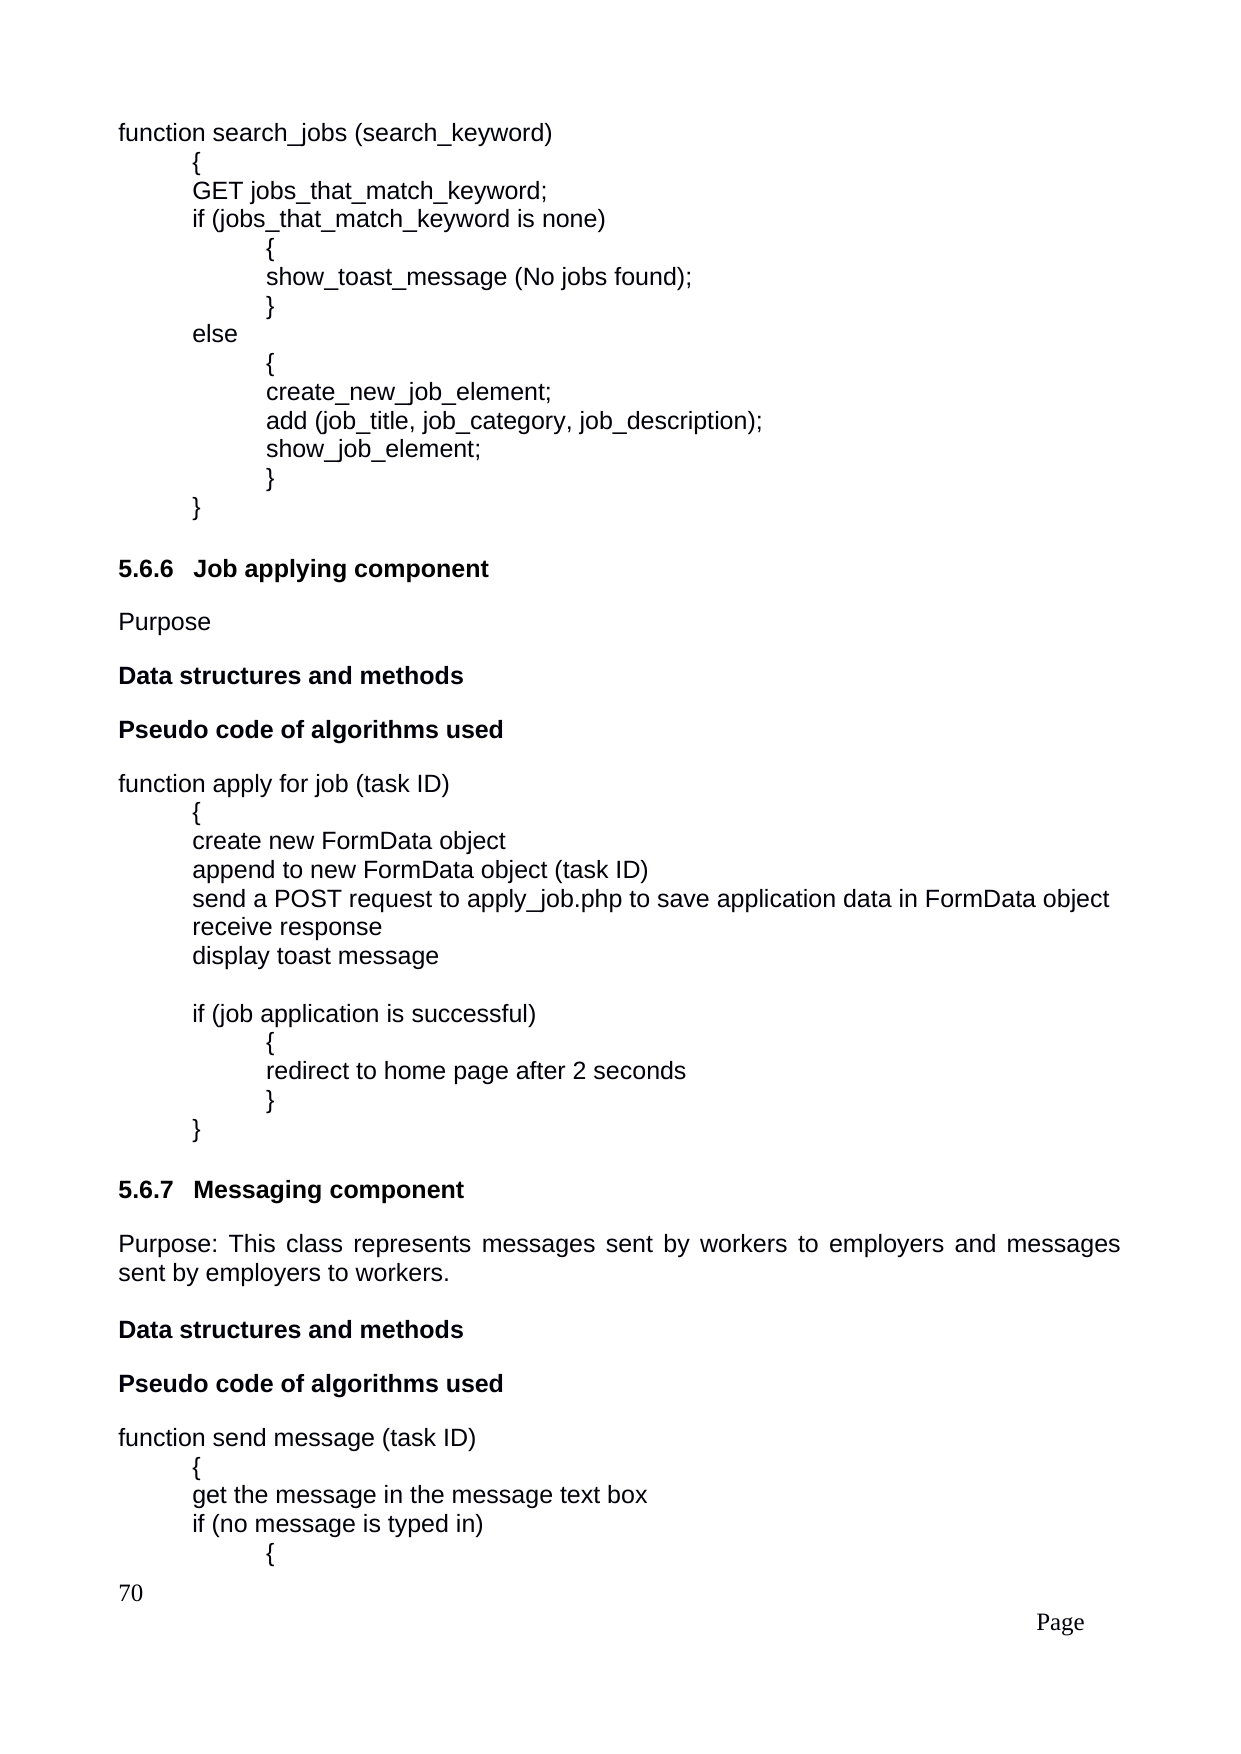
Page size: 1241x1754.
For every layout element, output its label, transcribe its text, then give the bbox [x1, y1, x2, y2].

text { [118, 797, 1122, 826]
text redirect to home page after 2 seconds [118, 1056, 1122, 1085]
text Pseudo code of algorithms used [118, 1369, 1122, 1398]
text } [118, 492, 1122, 521]
text Purpose [118, 607, 1122, 636]
text } [192, 463, 1122, 492]
text } [192, 291, 1122, 319]
text append to new FormData object (task ID) [118, 855, 1122, 883]
text { [192, 348, 1122, 377]
text if (jobs_that_match_keyword is none) [118, 204, 1122, 233]
text GET jobs_that_match_keyword; [118, 176, 1122, 204]
text function send message (task ID) [118, 1423, 1122, 1451]
text create new FormData object [118, 826, 1122, 855]
text if (job application is successful) [118, 998, 1122, 1027]
text send a POST request to apply_job.php to save application data in FormData object [118, 883, 1122, 912]
text show_toast_message (No jobs found); [118, 262, 1122, 291]
text function apply for job (task ID) [118, 768, 1122, 797]
text function search_jobs (search_keyword) { [118, 118, 1122, 176]
text show_job_element; [192, 434, 1122, 463]
text { [192, 1538, 1122, 1566]
text Data structures and methods [118, 1315, 1122, 1344]
text create_new_job_element; [192, 377, 1122, 406]
text Data structures and methods [118, 661, 1122, 690]
subtitle Messaging component [118, 1175, 1122, 1204]
text Pseudo code of algorithms used [118, 715, 1122, 743]
text } [192, 1085, 1122, 1113]
subtitle Job applying component [118, 553, 1122, 582]
text get the message in the message text box [118, 1480, 1122, 1509]
text add (job_title, job_category, job_description); [192, 406, 1122, 434]
text else [118, 319, 1122, 348]
text { [118, 233, 1122, 262]
text Purpose: This class represents messages sent by workers to employers and messages sent by employers to workers. [118, 1229, 1122, 1286]
text if (no message is typed in) [118, 1509, 1122, 1538]
text display toast message [118, 941, 1122, 970]
text { [118, 1027, 1122, 1056]
text receive response [118, 912, 1122, 941]
text { [118, 1451, 1122, 1480]
text } [118, 1113, 1122, 1142]
